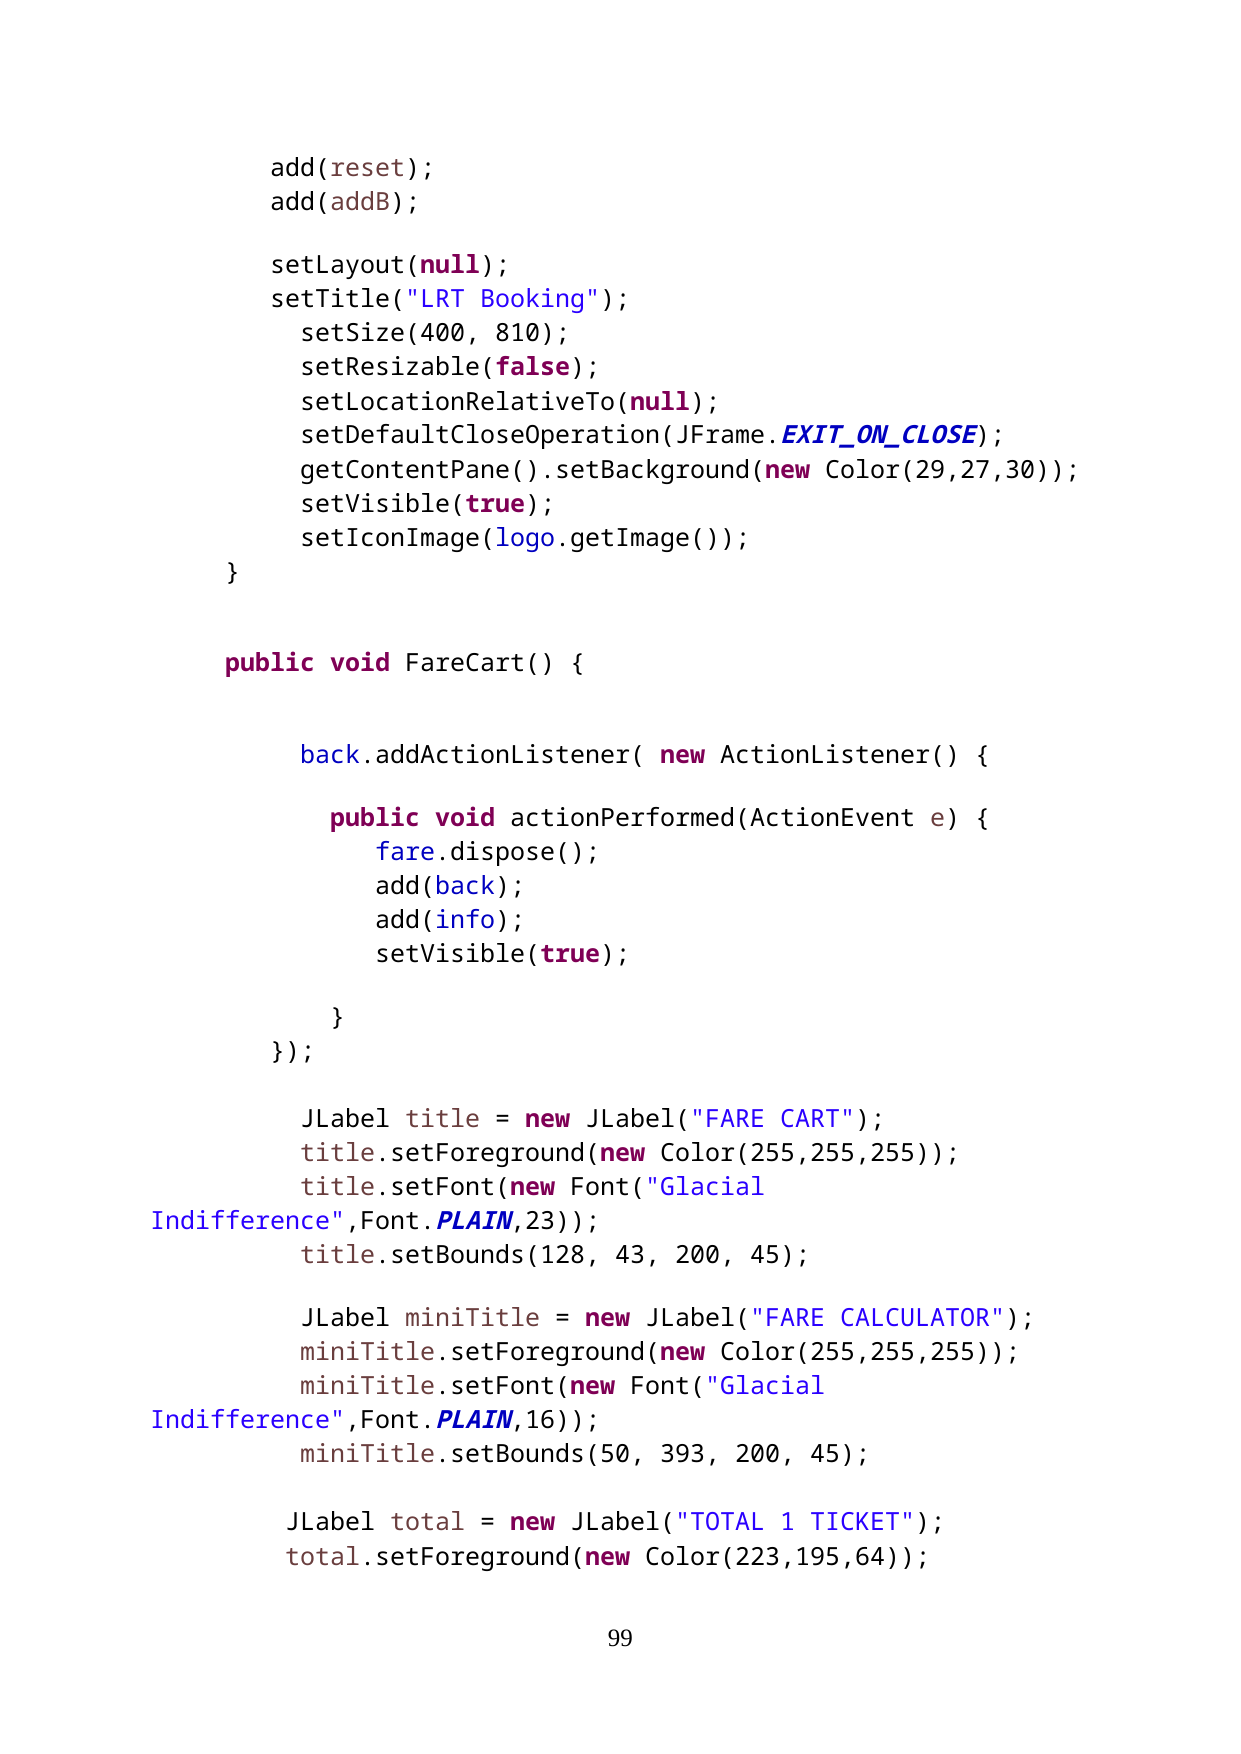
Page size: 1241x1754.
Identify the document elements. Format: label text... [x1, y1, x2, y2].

text setDefaultCloseOperation(JFrame.EXIT_ON_CLOSE); [150, 417, 1090, 451]
text JLabel miniTitle = new JLabel("FARE CALCULATOR"); [150, 1300, 1090, 1334]
text }); [150, 1032, 1090, 1067]
text setTitle("LRT Booking"); [150, 281, 1090, 315]
text miniTitle.setForeground(new Color(255,255,255)); [150, 1334, 1090, 1368]
text add(info); [150, 902, 1090, 936]
text setVisible(true); [150, 936, 1090, 970]
text miniTitle.setFont(new Font("Glacial Indifference",Font.PLAIN,16)); [150, 1368, 1090, 1436]
text } [150, 998, 1090, 1032]
text setLayout(null); [150, 247, 1090, 281]
text setIconImage(logo.getImage()); [150, 519, 1090, 553]
text title.setForeground(new Color(255,255,255)); [150, 1135, 1090, 1169]
text public void FareCart() { [150, 645, 1090, 679]
text add(back); [150, 867, 1090, 902]
text add(reset); [150, 150, 1090, 184]
text setLocationRelativeTo(null); [150, 383, 1090, 417]
text add(addB); [150, 184, 1090, 218]
text public void actionPerformed(ActionEvent e) { [150, 799, 1090, 833]
text JLabel total = new JLabel("TOTAL 1 TICKET"); [150, 1504, 1090, 1538]
text fare.dispose(); [150, 833, 1090, 867]
text total.setForeground(new Color(223,195,64)); [150, 1538, 1090, 1572]
text setVisible(true); [150, 485, 1090, 519]
text back.addActionListener( new ActionListener() { [150, 737, 1090, 771]
text setSize(400, 810); [150, 315, 1090, 349]
text } [150, 553, 1090, 587]
text setResizable(false); [150, 349, 1090, 383]
text JLabel title = new JLabel("FARE CART"); [150, 1101, 1090, 1135]
text getContentPane().setBackground(new Color(29,27,30)); [150, 451, 1090, 485]
text miniTitle.setBounds(50, 393, 200, 45); [150, 1436, 1090, 1470]
text title.setFont(new Font("Glacial Indifference",Font.PLAIN,23)); [150, 1169, 1090, 1237]
text title.setBounds(128, 43, 200, 45); [150, 1237, 1090, 1271]
